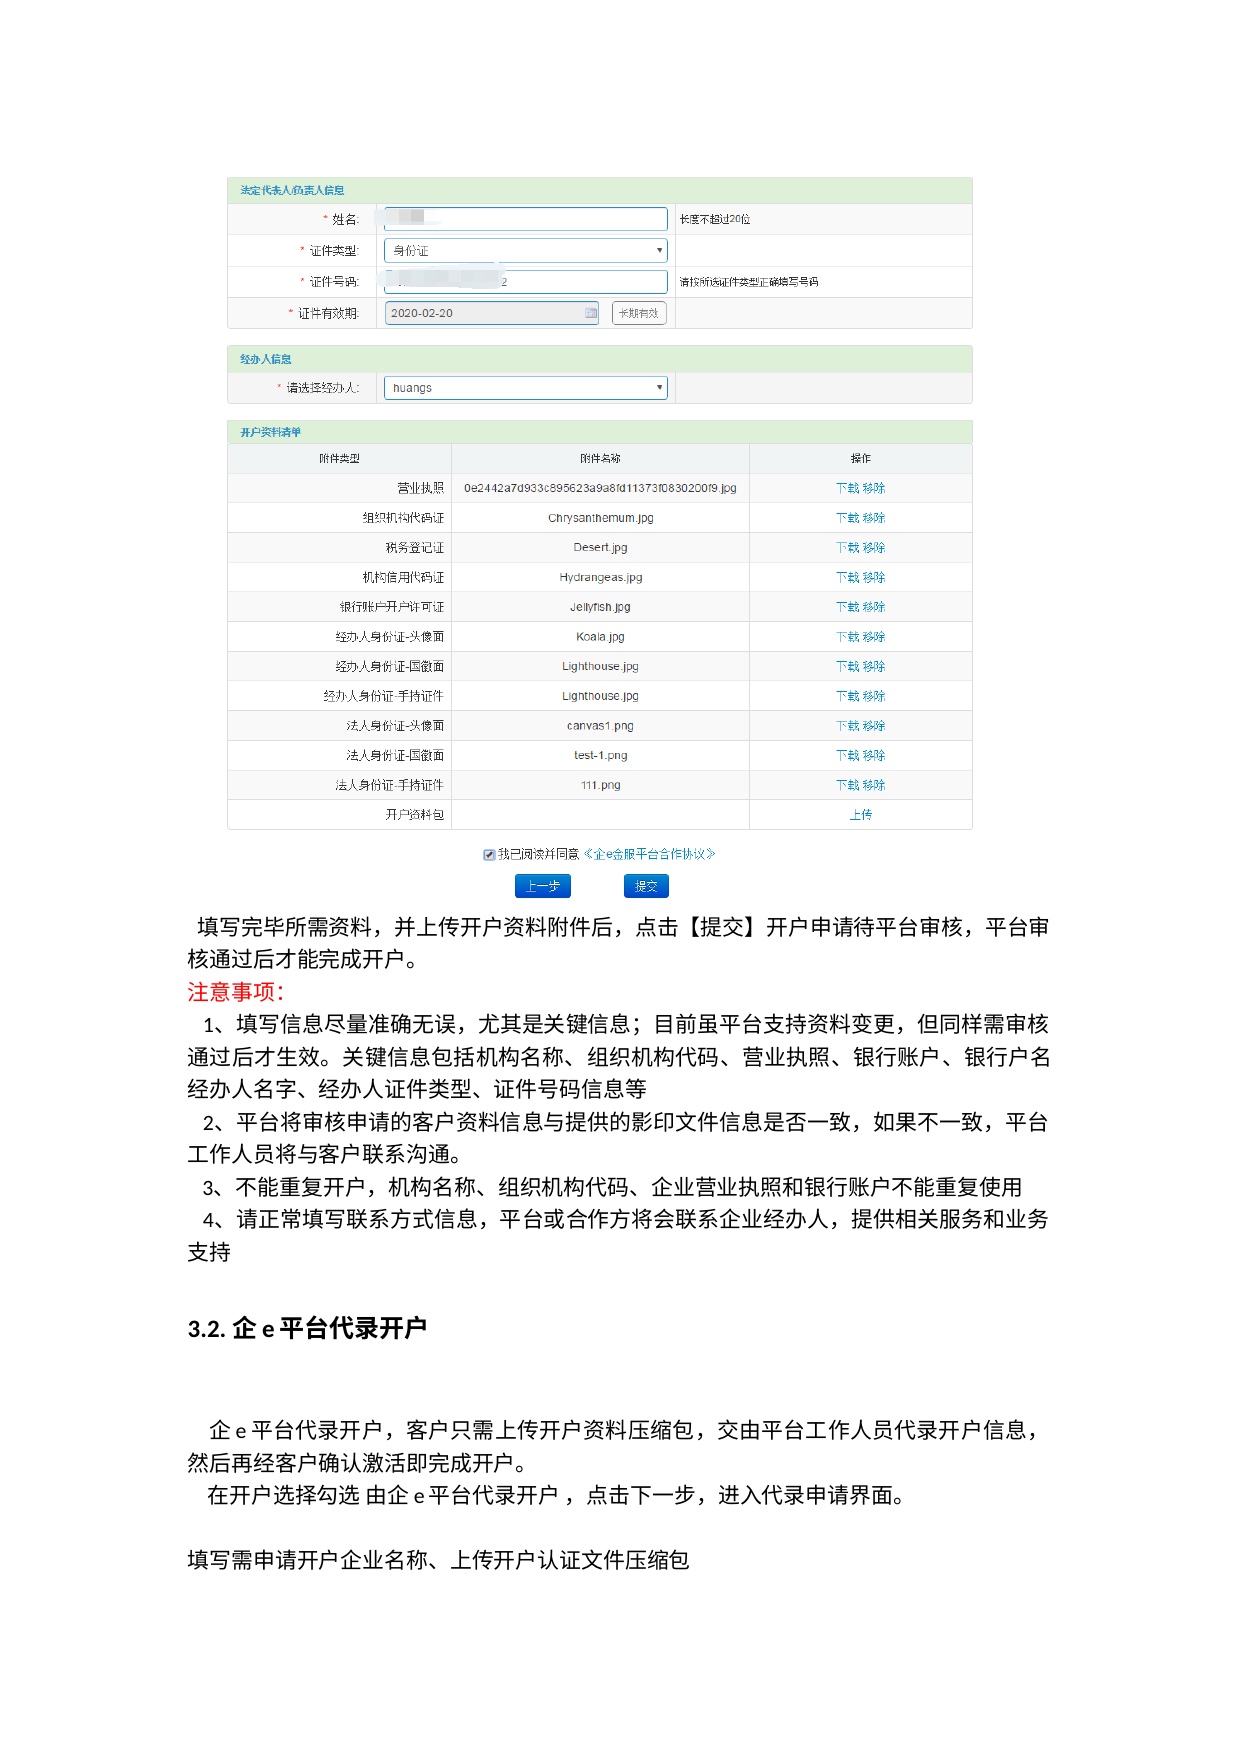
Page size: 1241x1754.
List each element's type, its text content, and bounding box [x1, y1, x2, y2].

text 填写完毕所需资料，并上传开户资料附件后，点击【提交】开户申请待平台审核，平台审核通过后才能完成开户。 [187, 909, 1053, 974]
text 3、不能重复开户，机构名称、组织机构代码、企业营业执照和银行账户不能重复使用 [187, 1169, 1053, 1202]
text 4、请正常填写联系方式信息，平台或合作方将会联系企业经办人，提供相关服务和业务支持 [187, 1202, 1053, 1267]
text 填写需申请开户企业名称、上传开户认证文件压缩包 [187, 1543, 1053, 1575]
text 2、平台将审核申请的客户资料信息与提供的影印文件信息是否一致，如果不一致，平台工作人员将与客户联系沟通。 [187, 1104, 1053, 1169]
picture [187, 162, 996, 900]
subtitle 3.2. 企e平台代录开户 [187, 1294, 1053, 1359]
text 1、填写信息尽量准确无误，尤其是关键信息；目前虽平台支持资料变更，但同样需审核通过后才生效。关键信息包括机构名称、组织机构代码、营业执照、银行账户、银行户名、经办人名字、经办人证件类型、证件号码信息等 [187, 1007, 1053, 1104]
text 注意事项： [187, 974, 1053, 1007]
text 在开户选择勾选 由企e平台代录开户 ，点击下一步，进入代录申请界面。 [187, 1478, 1053, 1510]
text 企e平台代录开户，客户只需上传开户资料压缩包，交由平台工作人员代录开户信息，然后再经客户确认激活即完成开户。 [187, 1413, 1053, 1478]
